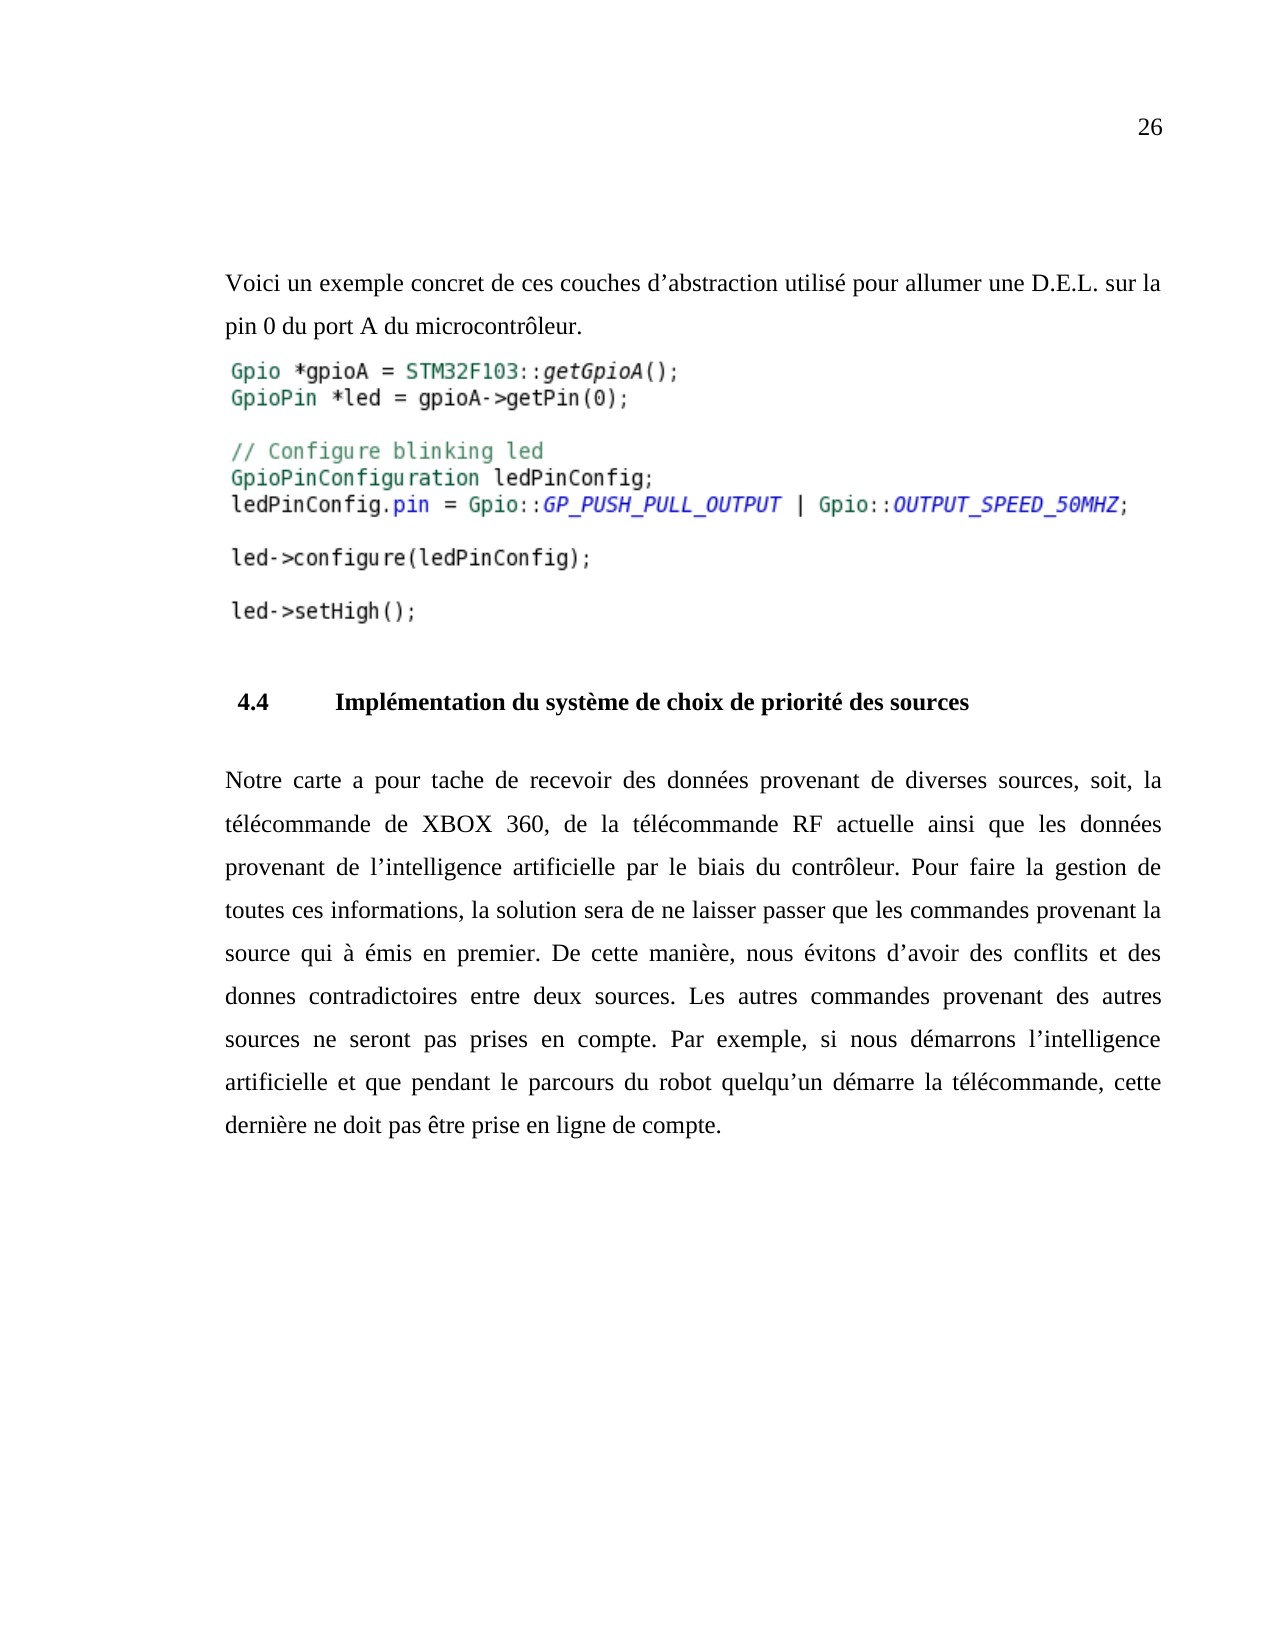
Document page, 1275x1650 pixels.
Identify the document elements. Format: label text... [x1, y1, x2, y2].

picture [225, 354, 1141, 630]
text Notre carte a pour tache de recevoir des données provenant de diverses sources, soit, la télécommande de XBOX 360, de la télécommande RF actuelle ainsi que les données provenant de l’intelligence artificielle par le biais du contrôleur. Pour faire la gestion de toutes ces informations, la solution sera de ne laisser passer que les commandes provenant la source qui à émis en premier. De cette manière, nous évitons d’avoir des conflits et des donnes contradictoires entre deux sources. Les autres commandes provenant des autres sources ne seront pas prises en compte. Par exemple, si nous démarrons l’intelligence artificielle et que pendant le parcours du robot quelqu’un démarre la télécommande, cette dernière ne doit pas être prise en ligne de compte. [225, 766, 1162, 1139]
subtitle Implémentation du système de choix de priorité des sources [237, 687, 1162, 716]
text Voici un exemple concret de ces couches d’abstraction utilisé pour allumer une D.E.L. sur la pin 0 du port A du microcontrôleur. [225, 268, 1162, 340]
